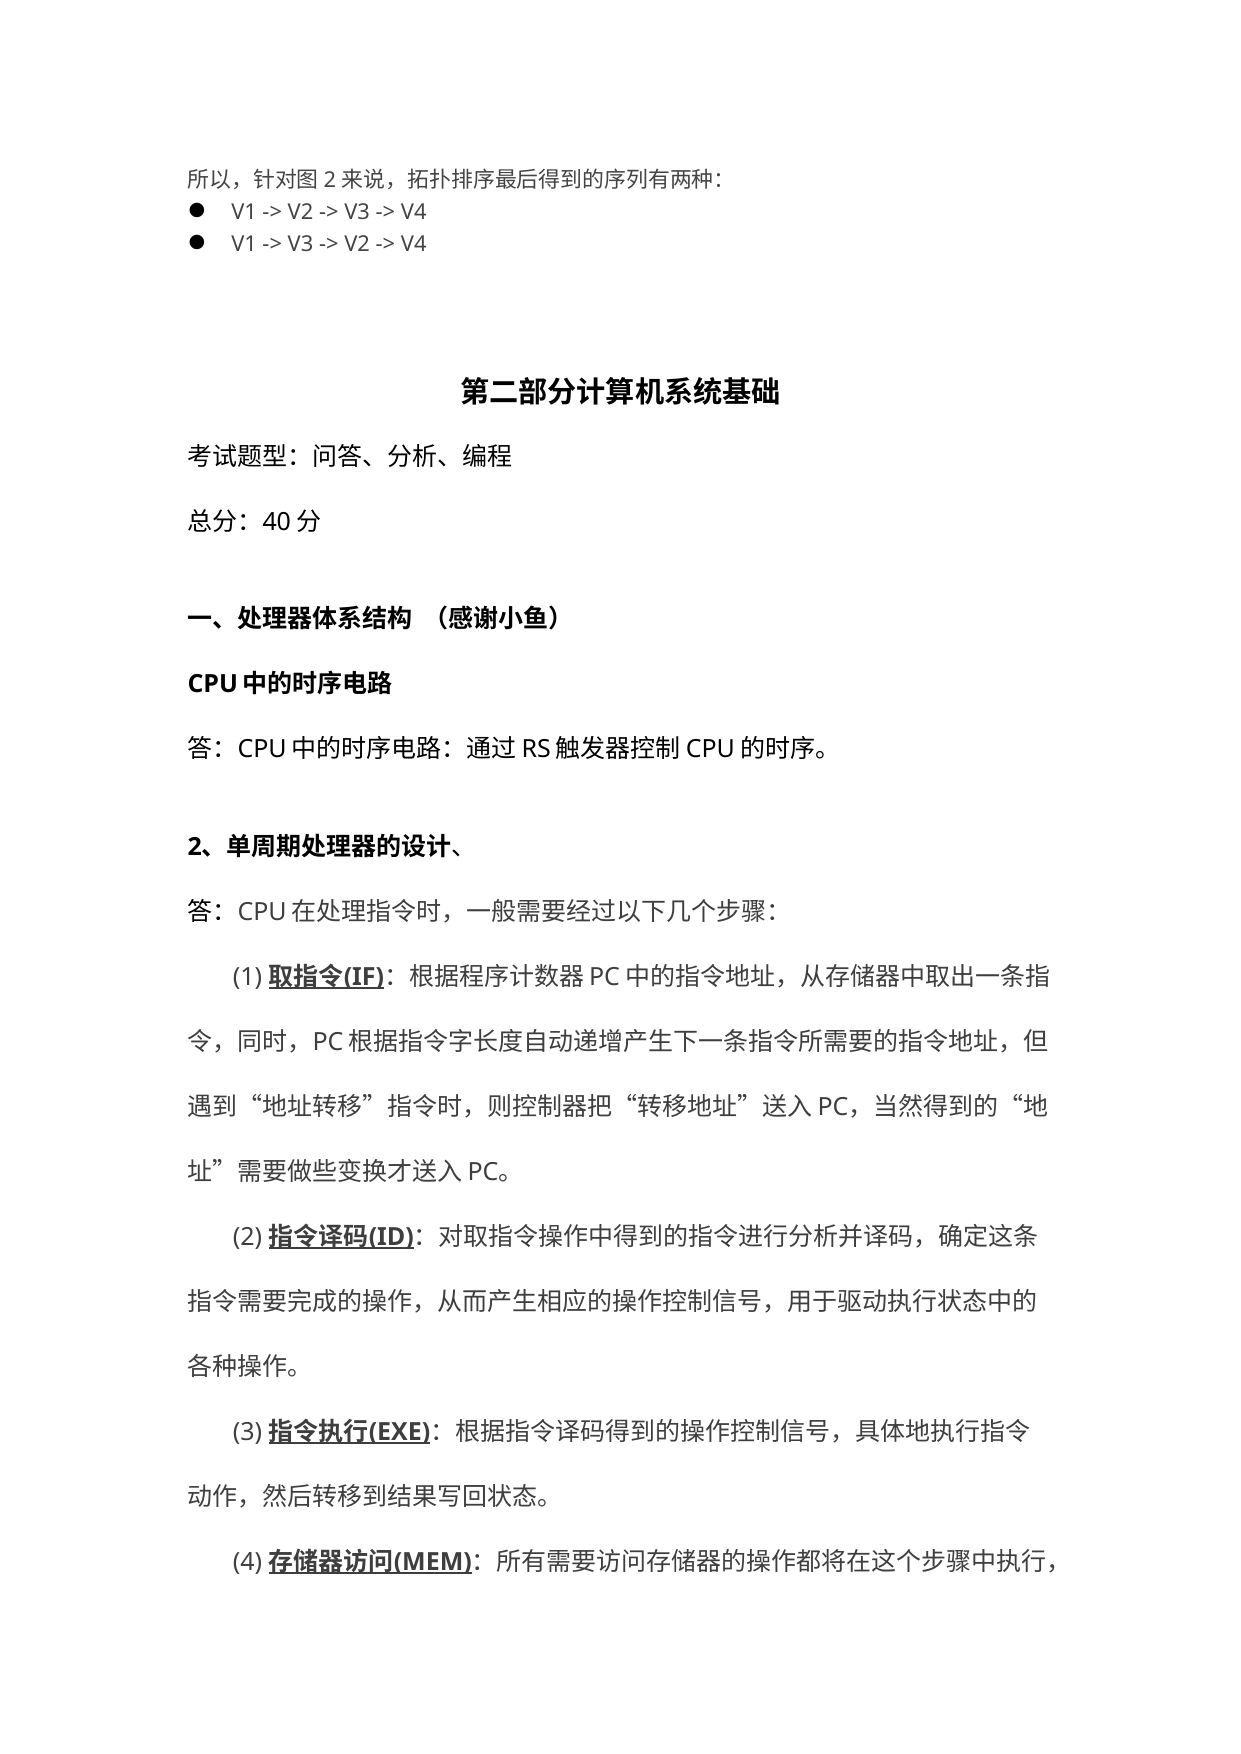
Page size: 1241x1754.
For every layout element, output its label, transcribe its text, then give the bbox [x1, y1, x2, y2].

text 2、单周期处理器的设计、 [187, 812, 1053, 877]
text 答：CPU在处理指令时，一般需要经过以下几个步骤： [187, 877, 1053, 942]
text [187, 1527, 1053, 1592]
text (2) 指令译码(ID)：对取指令操作中得到的指令进行分析并译码，确定这条指令需要完成的操作，从而产生相应的操作控制信号，用于驱动执行状态中的各种操作。 [187, 1202, 1053, 1397]
text 一、处理器体系结构 （感谢小鱼） [187, 584, 1053, 649]
text 考试题型：问答、分析、编程 [187, 422, 1053, 487]
list V1 -> V2 -> V3 -> V4 [187, 194, 1053, 227]
text 答：CPU中的时序电路：通过RS触发器控制CPU的时序。 [187, 714, 1053, 779]
list V1 -> V3 -> V2 -> V4 [187, 227, 1053, 259]
text 所以，针对图 2 来说，拓扑排序最后得到的序列有两种： [187, 162, 1053, 194]
text (1) 取指令(IF)：根据程序计数器PC中的指令地址，从存储器中取出一条指令，同时，PC根据指令字长度自动递增产生下一条指令所需要的指令地址，但遇到“地址转移”指令时，则控制器把“转移地址”送入PC，当然得到的“地址”需要做些变换才送入PC。 [187, 942, 1053, 1202]
text (3) 指令执行(EXE)：根据指令译码得到的操作控制信号，具体地执行指令动作，然后转移到结果写回状态。 [187, 1397, 1053, 1527]
text 总分：40分 [187, 487, 1053, 552]
text 第二部分计算机系统基础 [187, 357, 1053, 422]
